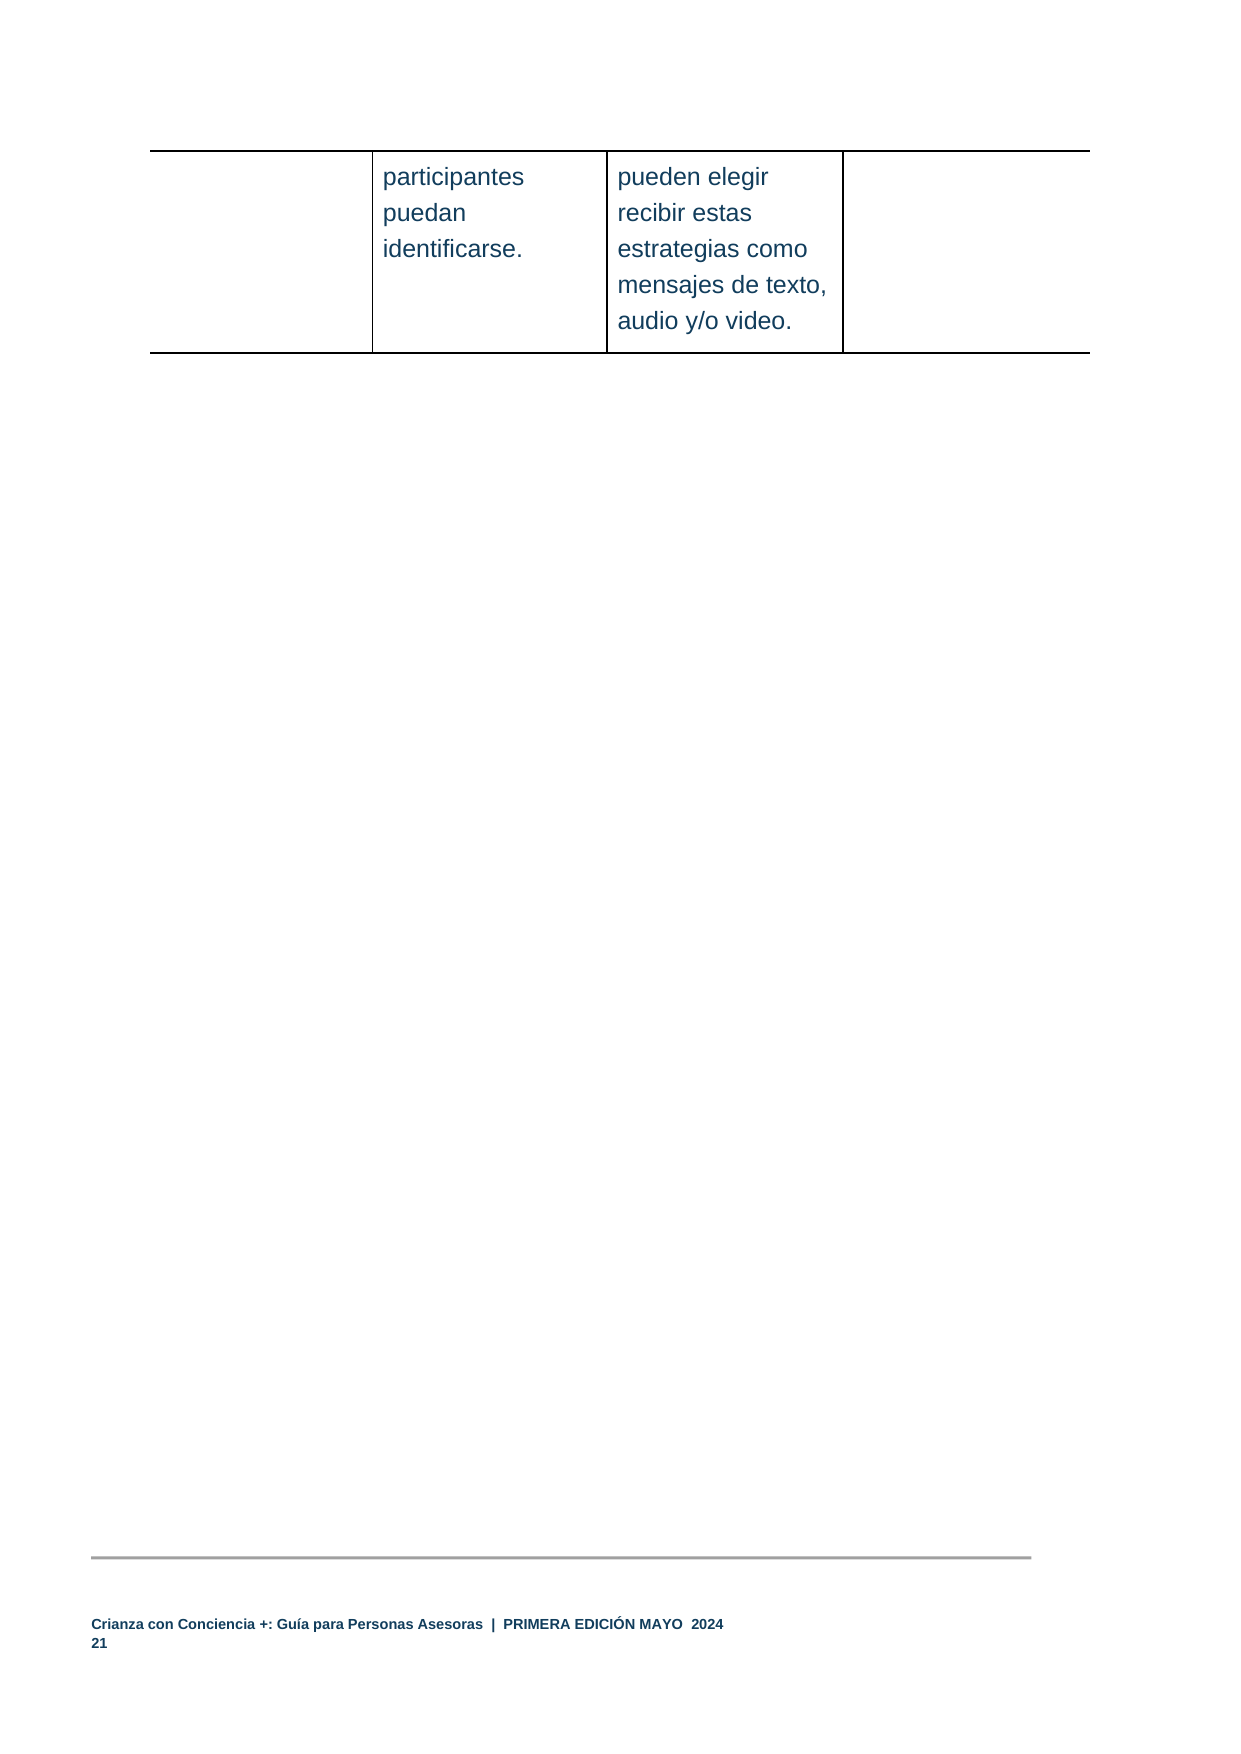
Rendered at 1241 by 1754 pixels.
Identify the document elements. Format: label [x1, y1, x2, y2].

table_cell [373, 152, 606, 352]
table_cell [844, 152, 1090, 352]
table_cell [608, 152, 842, 352]
table_cell [150, 152, 372, 352]
